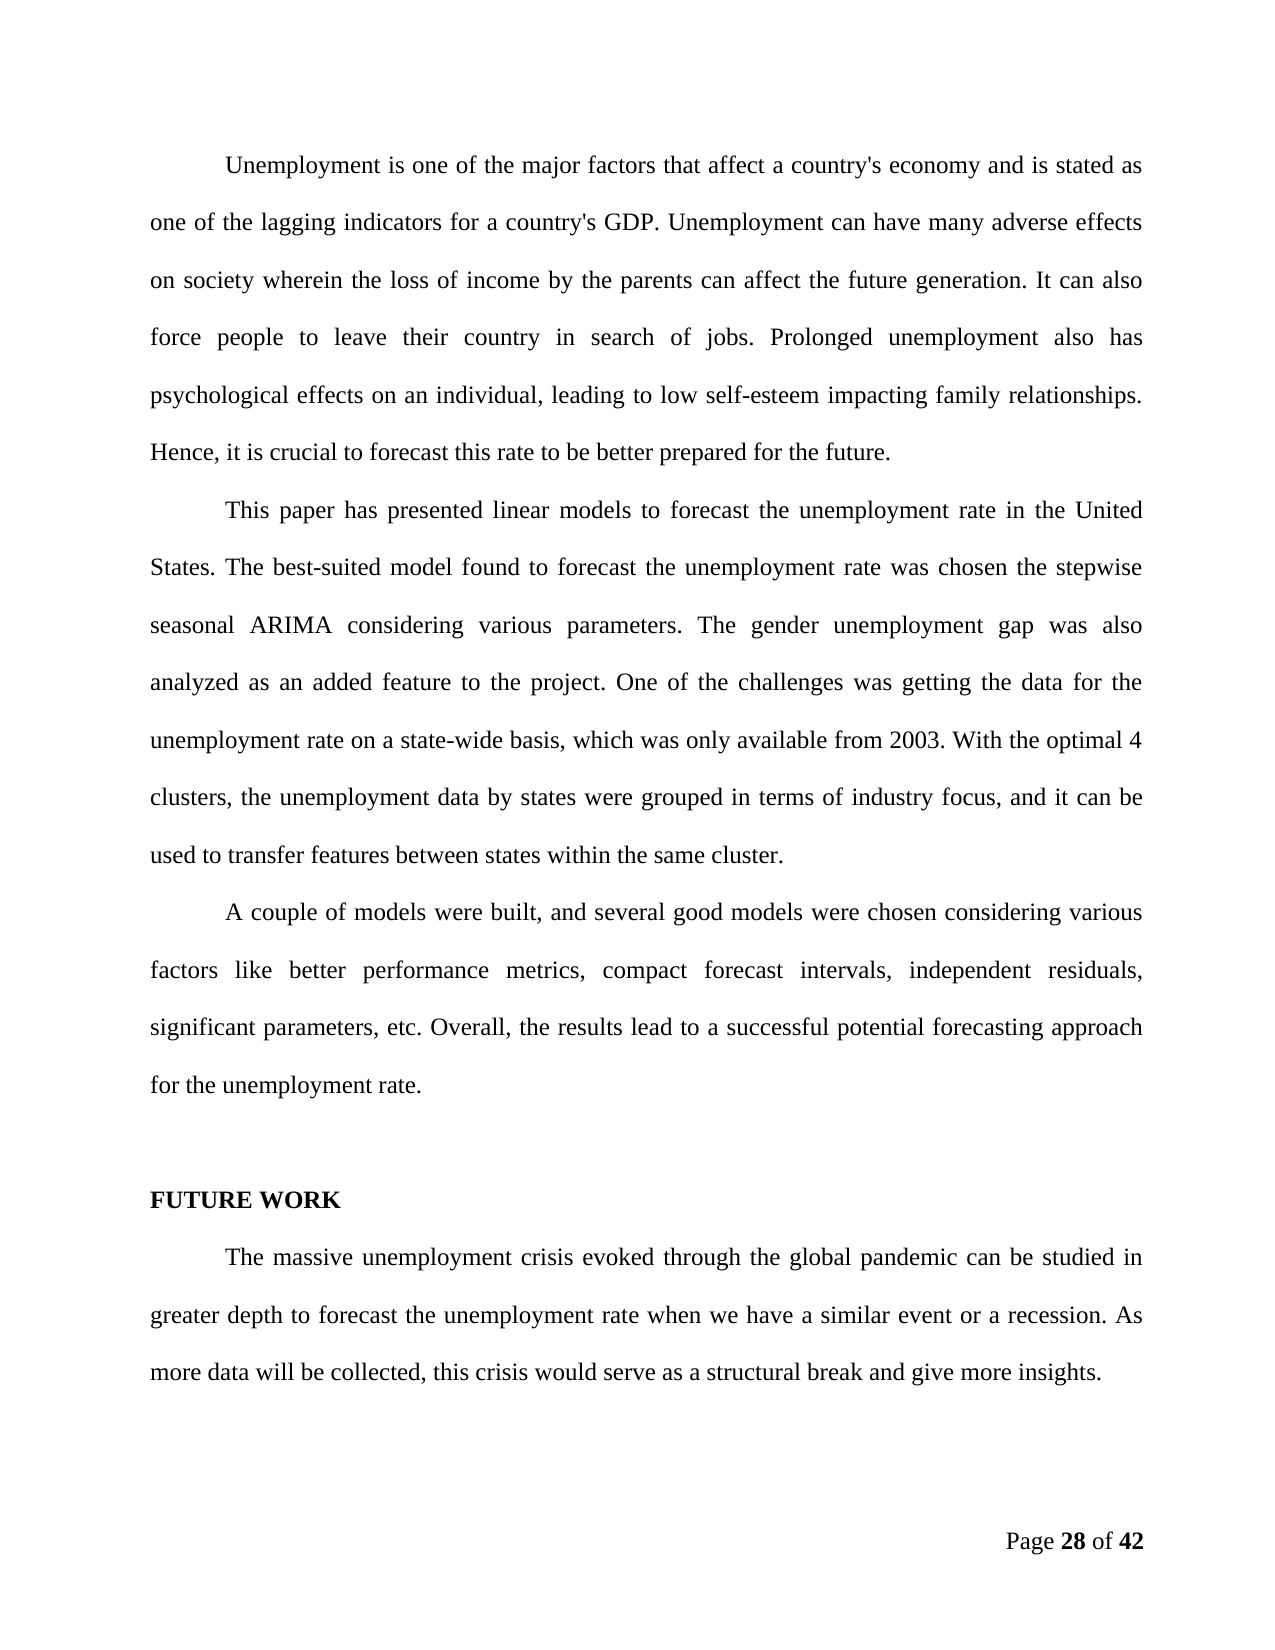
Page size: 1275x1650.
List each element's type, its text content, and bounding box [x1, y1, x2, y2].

text Unemployment is one of the major factors that affect a country's economy and is stated as one of the lagging indicators for a country's GDP. Unemployment can have many adverse effects on society wherein the loss of income by the parents can affect the future generation. It can also force people to leave their country in search of jobs. Prolonged unemployment also has psychological effects on an individual, leading to low self-esteem impacting family relationships. Hence, it is crucial to forecast this rate to be better prepared for the future. [150, 150, 1144, 466]
text This paper has presented linear models to forecast the unemployment rate in the United States. The best-suited model found to forecast the unemployment rate was chosen the stepwise seasonal ARIMA considering various parameters. The gender unemployment gap was also analyzed as an added feature to the project. One of the challenges was getting the data for the unemployment rate on a state-wide basis, which was only available from 2003. With the optimal 4 clusters, the unemployment data by states were grouped in terms of industry focus, and it can be used to transfer features between states within the same cluster. [150, 495, 1144, 869]
text The massive unemployment crisis evoked through the global pandemic can be studied in greater depth to forecast the unemployment rate when we have a similar event or a recession. As more data will be collected, this crisis would serve as a structural break and give more insights. [150, 1242, 1144, 1386]
text A couple of models were built, and several good models were chosen considering various factors like better performance metrics, compact forecast intervals, independent residuals, significant parameters, etc. Overall, the results lead to a successful potential forecasting approach for the unemployment rate. [150, 897, 1144, 1099]
text FUTURE WORK [150, 1185, 1144, 1214]
